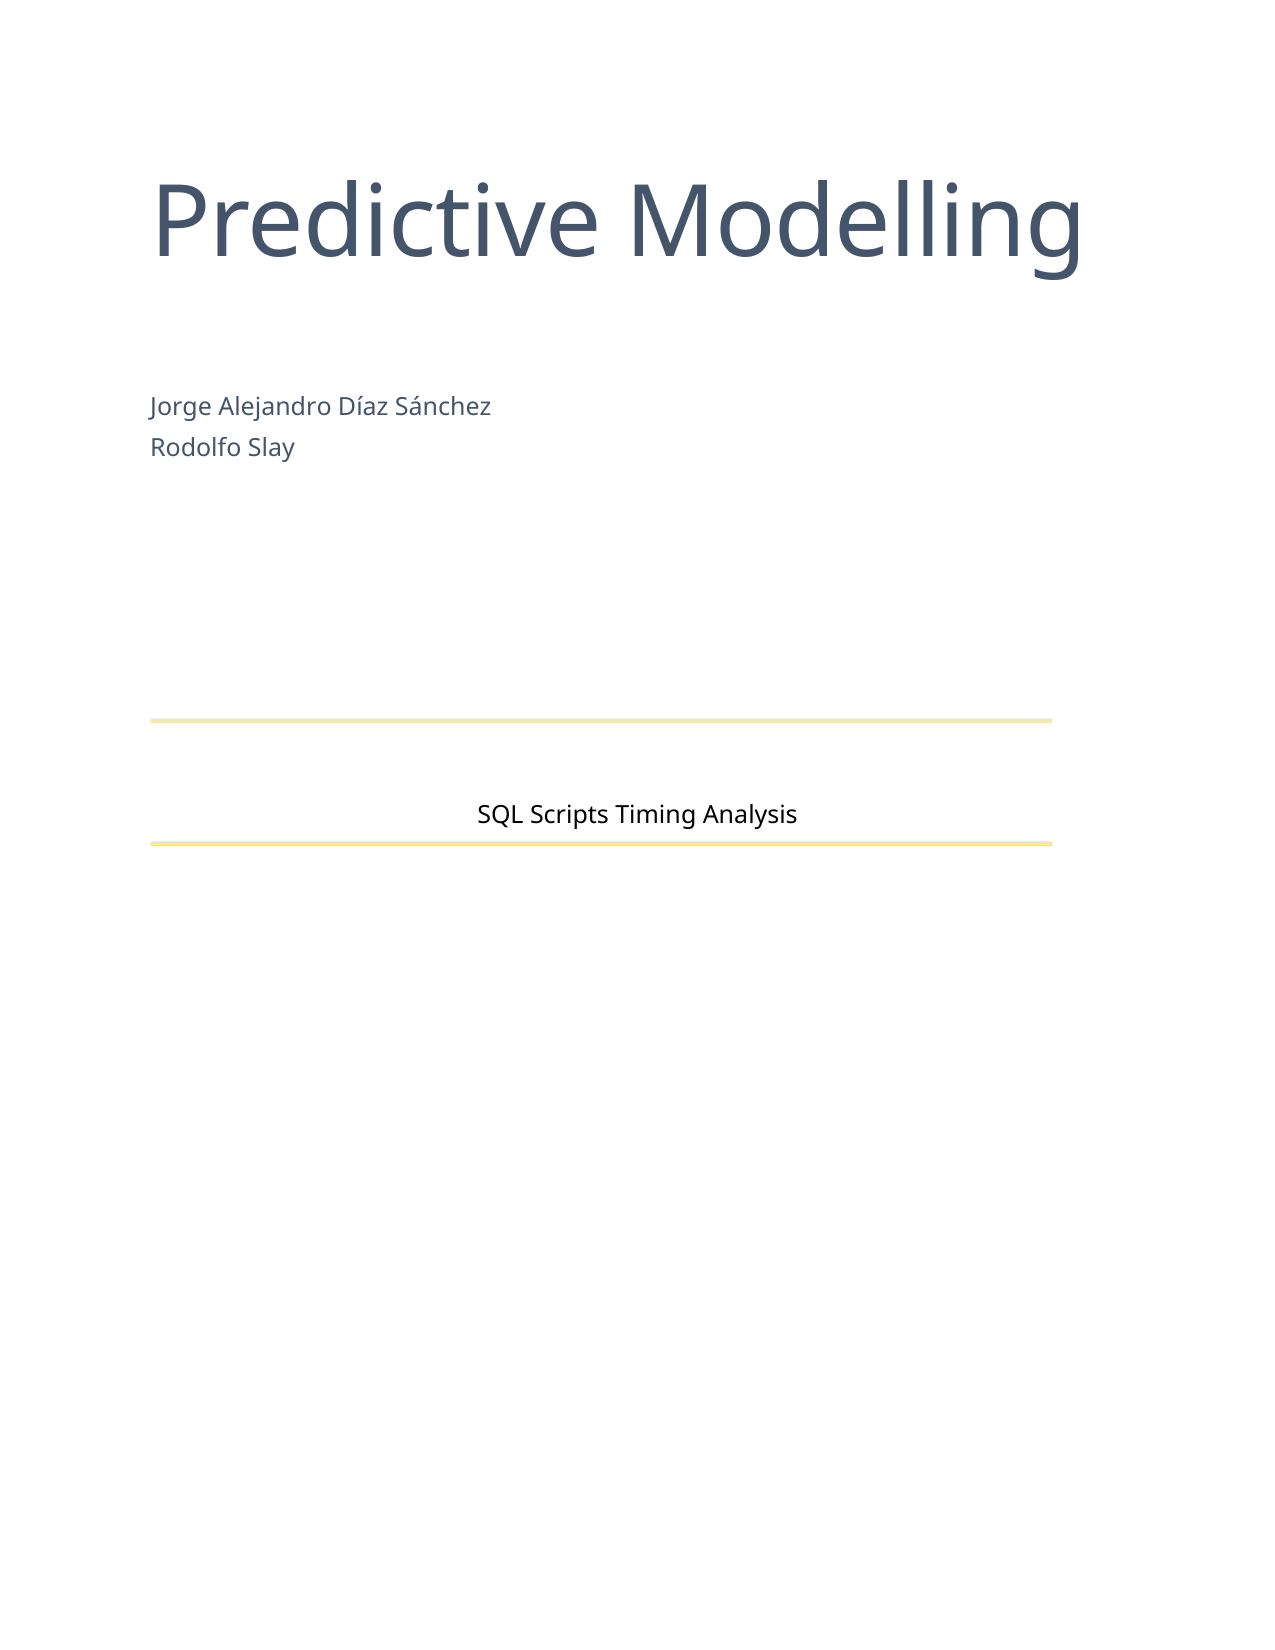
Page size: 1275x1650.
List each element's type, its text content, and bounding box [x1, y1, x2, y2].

text SQL Scripts Timing Analysis [150, 797, 1125, 831]
text Rodolfo Slay [150, 429, 1125, 463]
text Jorge Alejandro Díaz Sánchez [150, 388, 1125, 422]
title Predictive Modelling [150, 150, 1125, 286]
